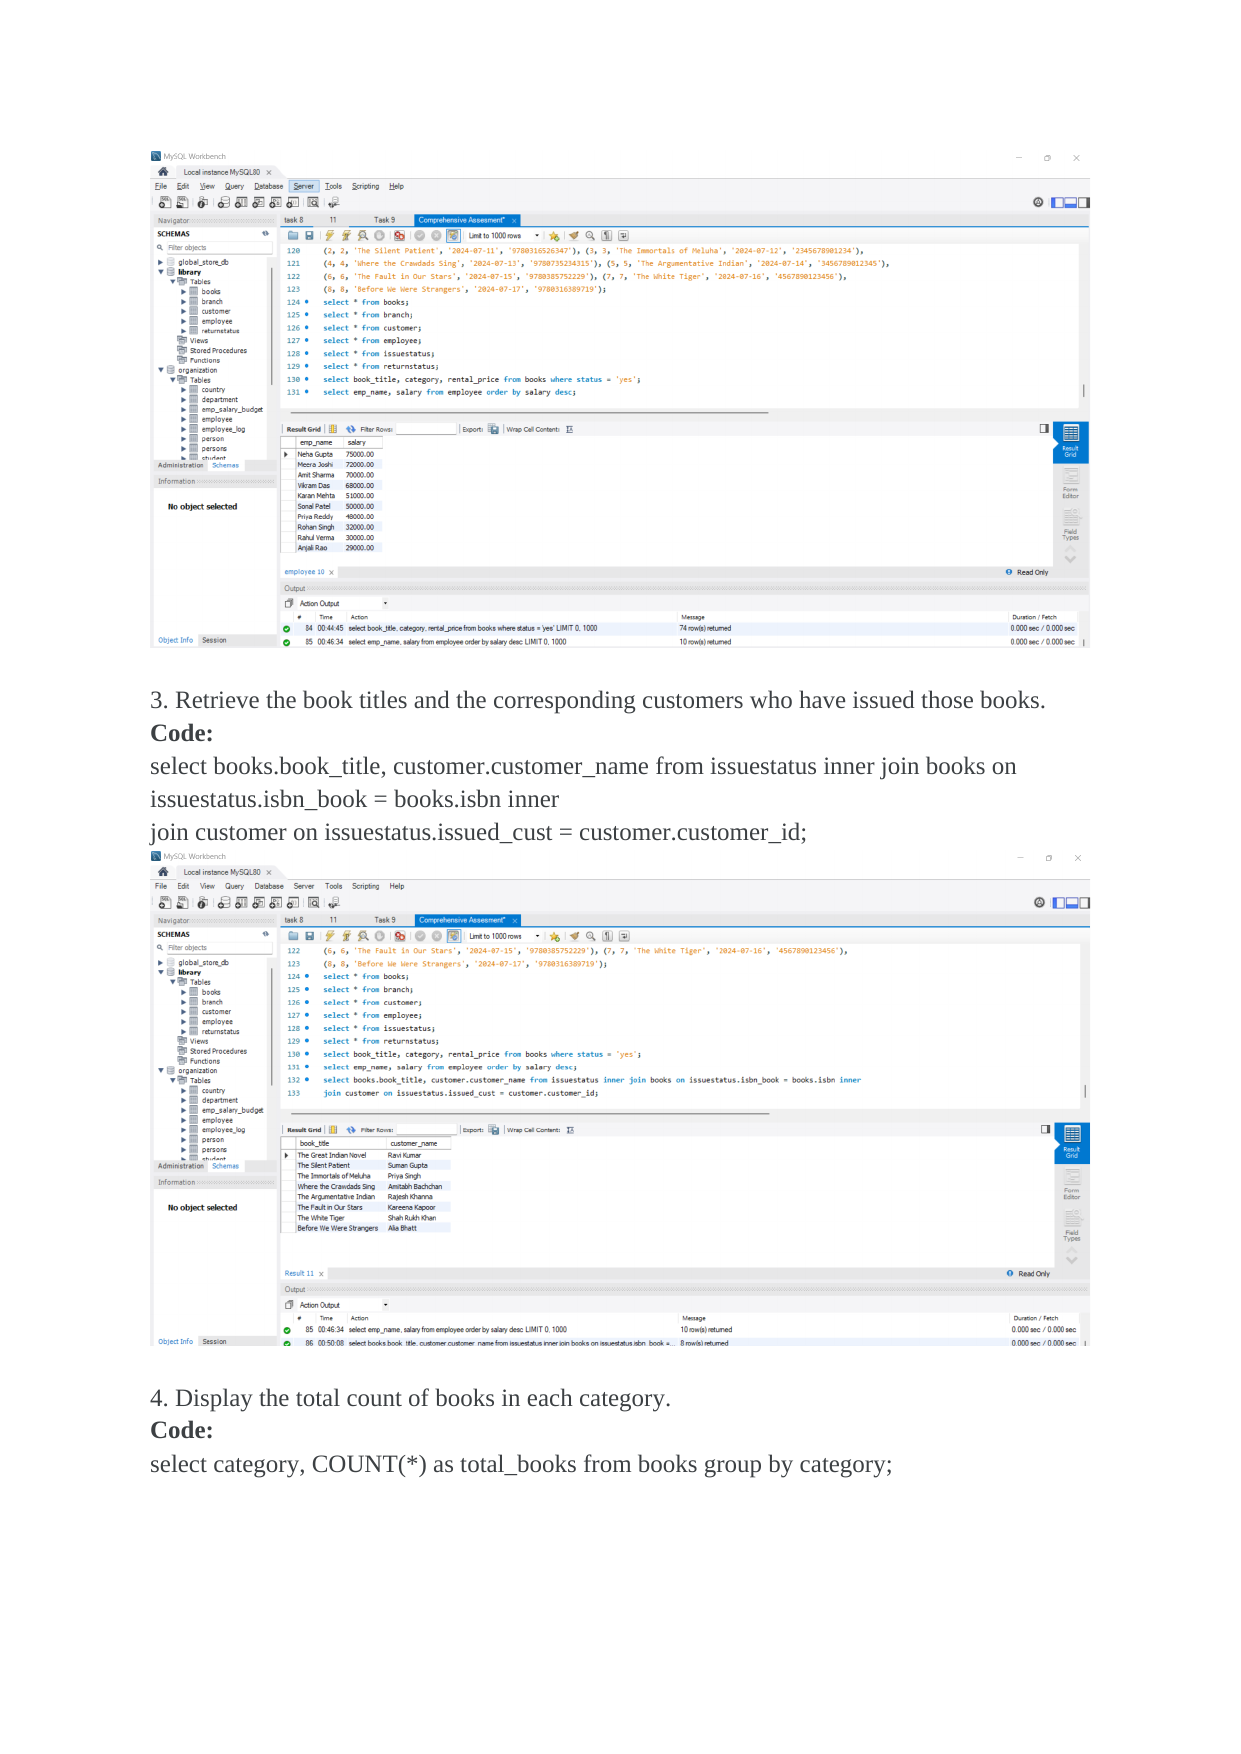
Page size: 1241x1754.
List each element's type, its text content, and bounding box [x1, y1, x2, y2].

text join customer on issuestatus.issued_cust = customer.customer_id; [150, 817, 1090, 846]
picture [150, 150, 1091, 648]
text select books.book_title, customer.customer_name from issuestatus inner join books on issuestatus.isbn_book = books.isbn inner [150, 751, 1090, 813]
text select category, COUNT(*) as total_books from books group by category; [150, 1449, 1090, 1477]
picture [150, 850, 1091, 1346]
text Code: [150, 718, 1090, 747]
text Code: [150, 1416, 1090, 1444]
text 3. Retrieve the book titles and the corresponding customers who have issued those books. [150, 685, 1090, 713]
text 4. Display the total count of books in each category. [150, 1383, 1090, 1411]
